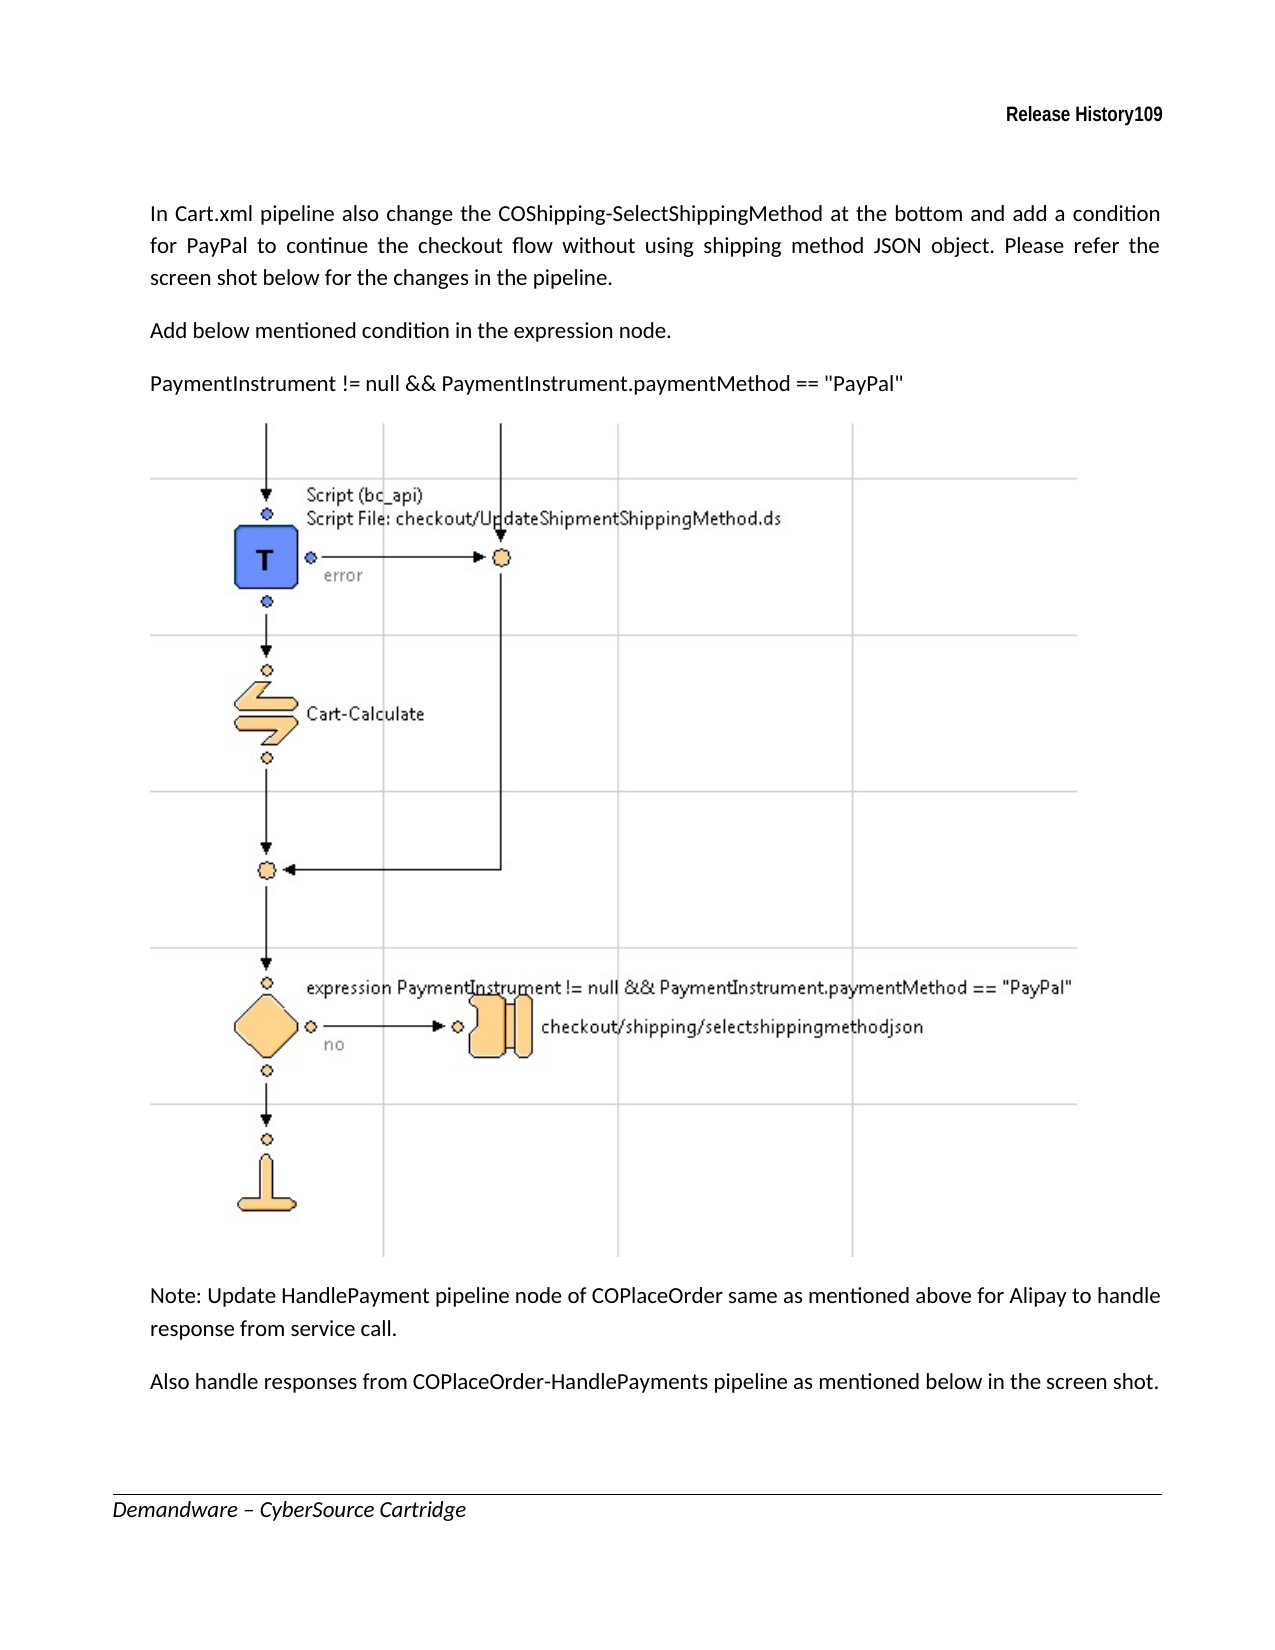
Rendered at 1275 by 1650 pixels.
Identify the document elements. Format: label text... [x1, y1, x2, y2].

text PaymentInstrument != null && PaymentInstrument.paymentMethod == "PayPal" [150, 369, 1162, 397]
text Add below mentioned condition in the expression node. [150, 316, 1162, 344]
text Note: Update HandlePayment pipeline node of COPlaceOrder same as mentioned above for Alipay to handle response from service call. [150, 1282, 1162, 1342]
text In Cart.xml pipeline also change the COShipping-SelectShippingMethod at the bottom and add a condition for PayPal to continue the checkout flow without using shipping method JSON object. Please refer the screen shot below for the changes in the pipeline. [150, 199, 1162, 291]
picture [150, 422, 1082, 1257]
text Also handle responses from COPlaceOrder-HandlePayments pipeline as mentioned below in the screen shot. [150, 1367, 1162, 1395]
